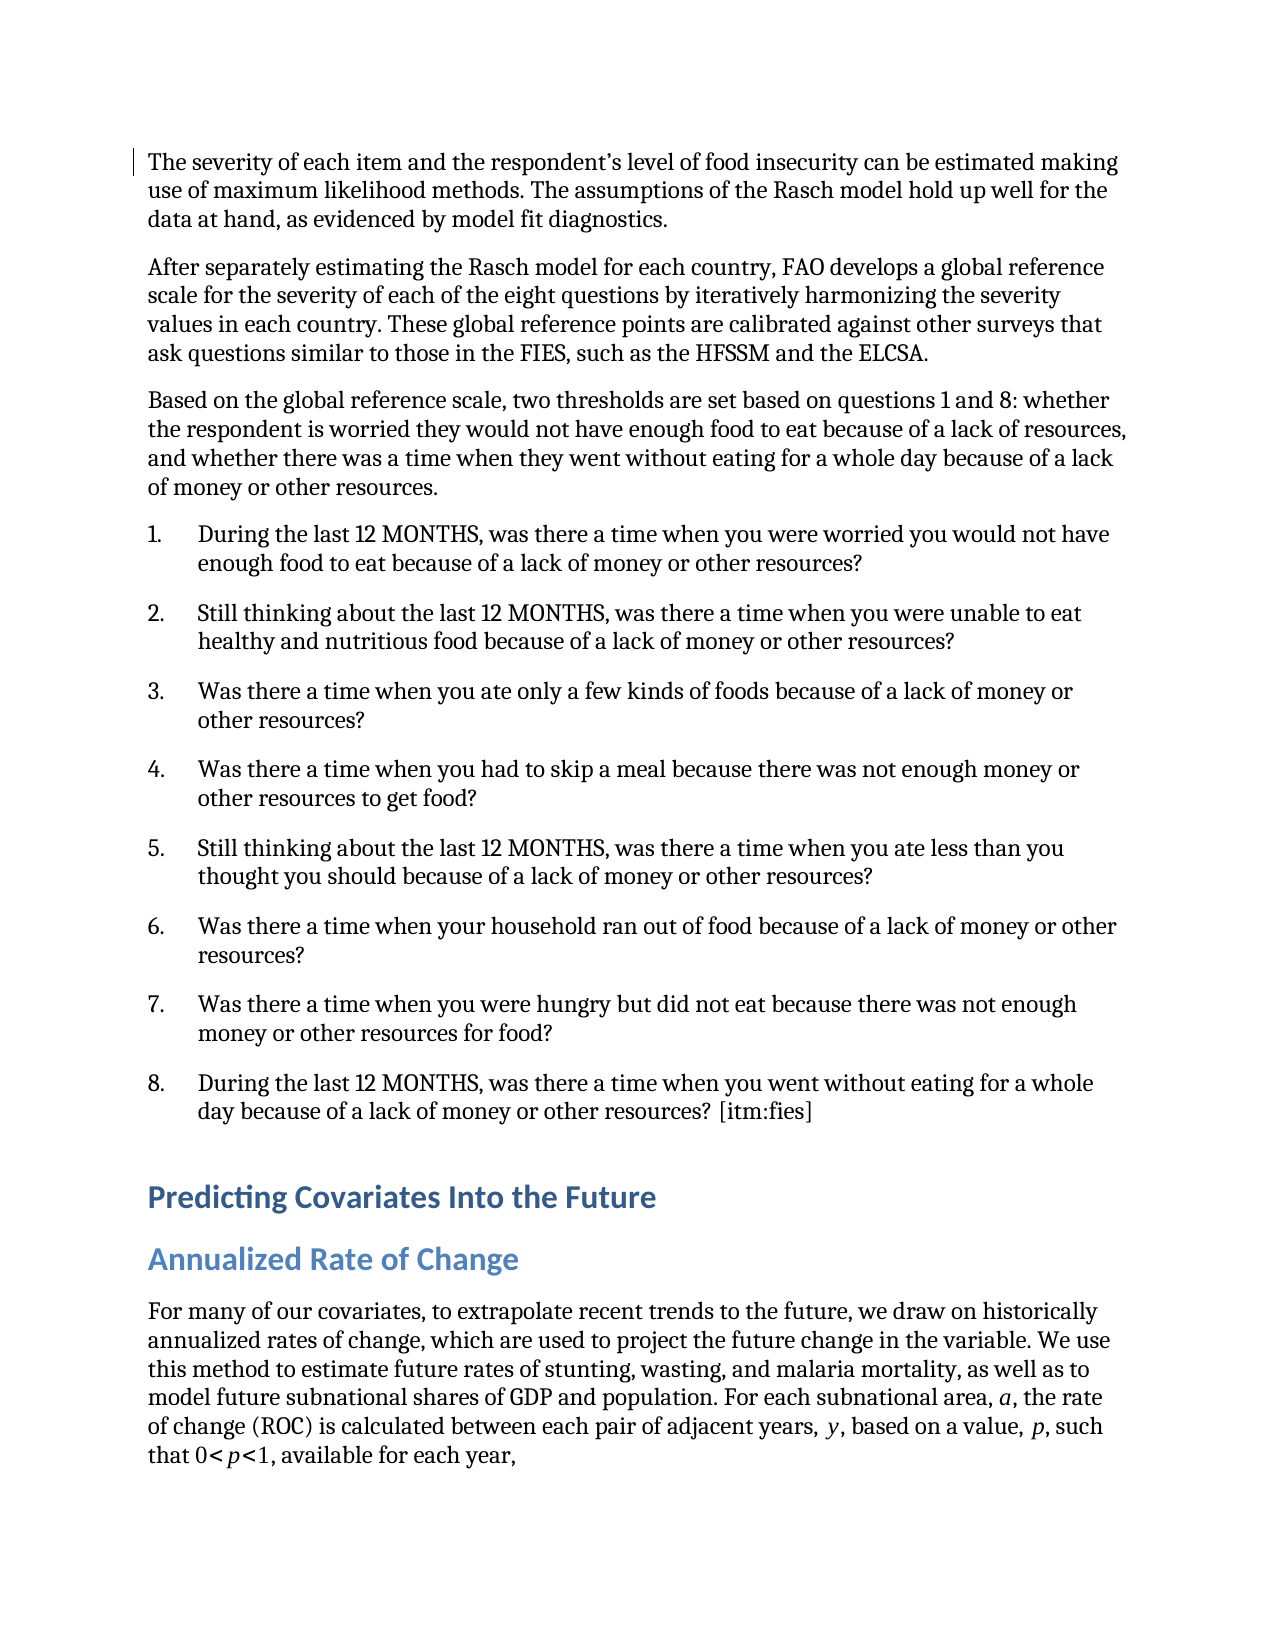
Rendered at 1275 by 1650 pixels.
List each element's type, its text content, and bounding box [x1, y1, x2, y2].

list Was there a time when you were hungry but did not eat because there was not enough money or other resources for food? [148, 990, 1127, 1048]
list During the last 12 MONTHS, was there a time when you were worried you would not have enough food to eat because of a lack of money or other resources? [148, 520, 1127, 578]
subtitle Annualized Rate of Change [148, 1237, 1127, 1278]
list During the last 12 MONTHS, was there a time when you went without eating for a whole day because of a lack of money or other resources? [itm:fies] [148, 1068, 1127, 1126]
list Still thinking about the last 12 MONTHS, was there a time when you ate less than you thought you should because of a lack of money or other resources? [148, 833, 1127, 891]
list Still thinking about the last 12 MONTHS, was there a time when you were unable to eat healthy and nutritious food because of a lack of money or other resources? [148, 598, 1127, 656]
text The severity of each item and the respondent’s level of food insecurity can be estimated making use of maximum likelihood methods. The assumptions of the Rasch model hold up well for the data at hand, as evidenced by model fit diagnostics. [148, 148, 1127, 234]
subtitle Predicting Covariates Into the Future [148, 1176, 1127, 1217]
list Was there a time when you had to skip a meal because there was not enough money or other resources to get food? [148, 755, 1127, 813]
list Was there a time when your household ran out of food because of a lack of money or other resources? [148, 912, 1127, 969]
text After separately estimating the Rasch model for each country, FAO develops a global reference scale for the severity of each of the eight questions by iteratively harmonizing the severity values in each country. These global reference points are calibrated against other surveys that ask questions similar to those in the FIES, such as the HFSSM and the ELCSA. [148, 253, 1127, 368]
text Based on the global reference scale, two thresholds are set based on questions 1 and 8: whether the respondent is worried they would not have enough food to eat because of a lack of resources, and whether there was a time when they went without eating for a whole day because of a lack of money or other resources. [148, 386, 1127, 501]
text For many of our covariates, to extrapolate recent trends to the future, we draw on historically annualized rates of change, which are used to project the future change in the variable. We use this method to estimate future rates of stunting, wasting, and malaria mortality, as well as to model future subnational shares of GDP and population. For each subnational area, , the rate of change (ROC) is calculated between each pair of adjacent years, , based on a value, , such that , available for each year, [148, 1297, 1127, 1469]
list Was there a time when you ate only a few kinds of foods because of a lack of money or other resources? [148, 677, 1127, 734]
